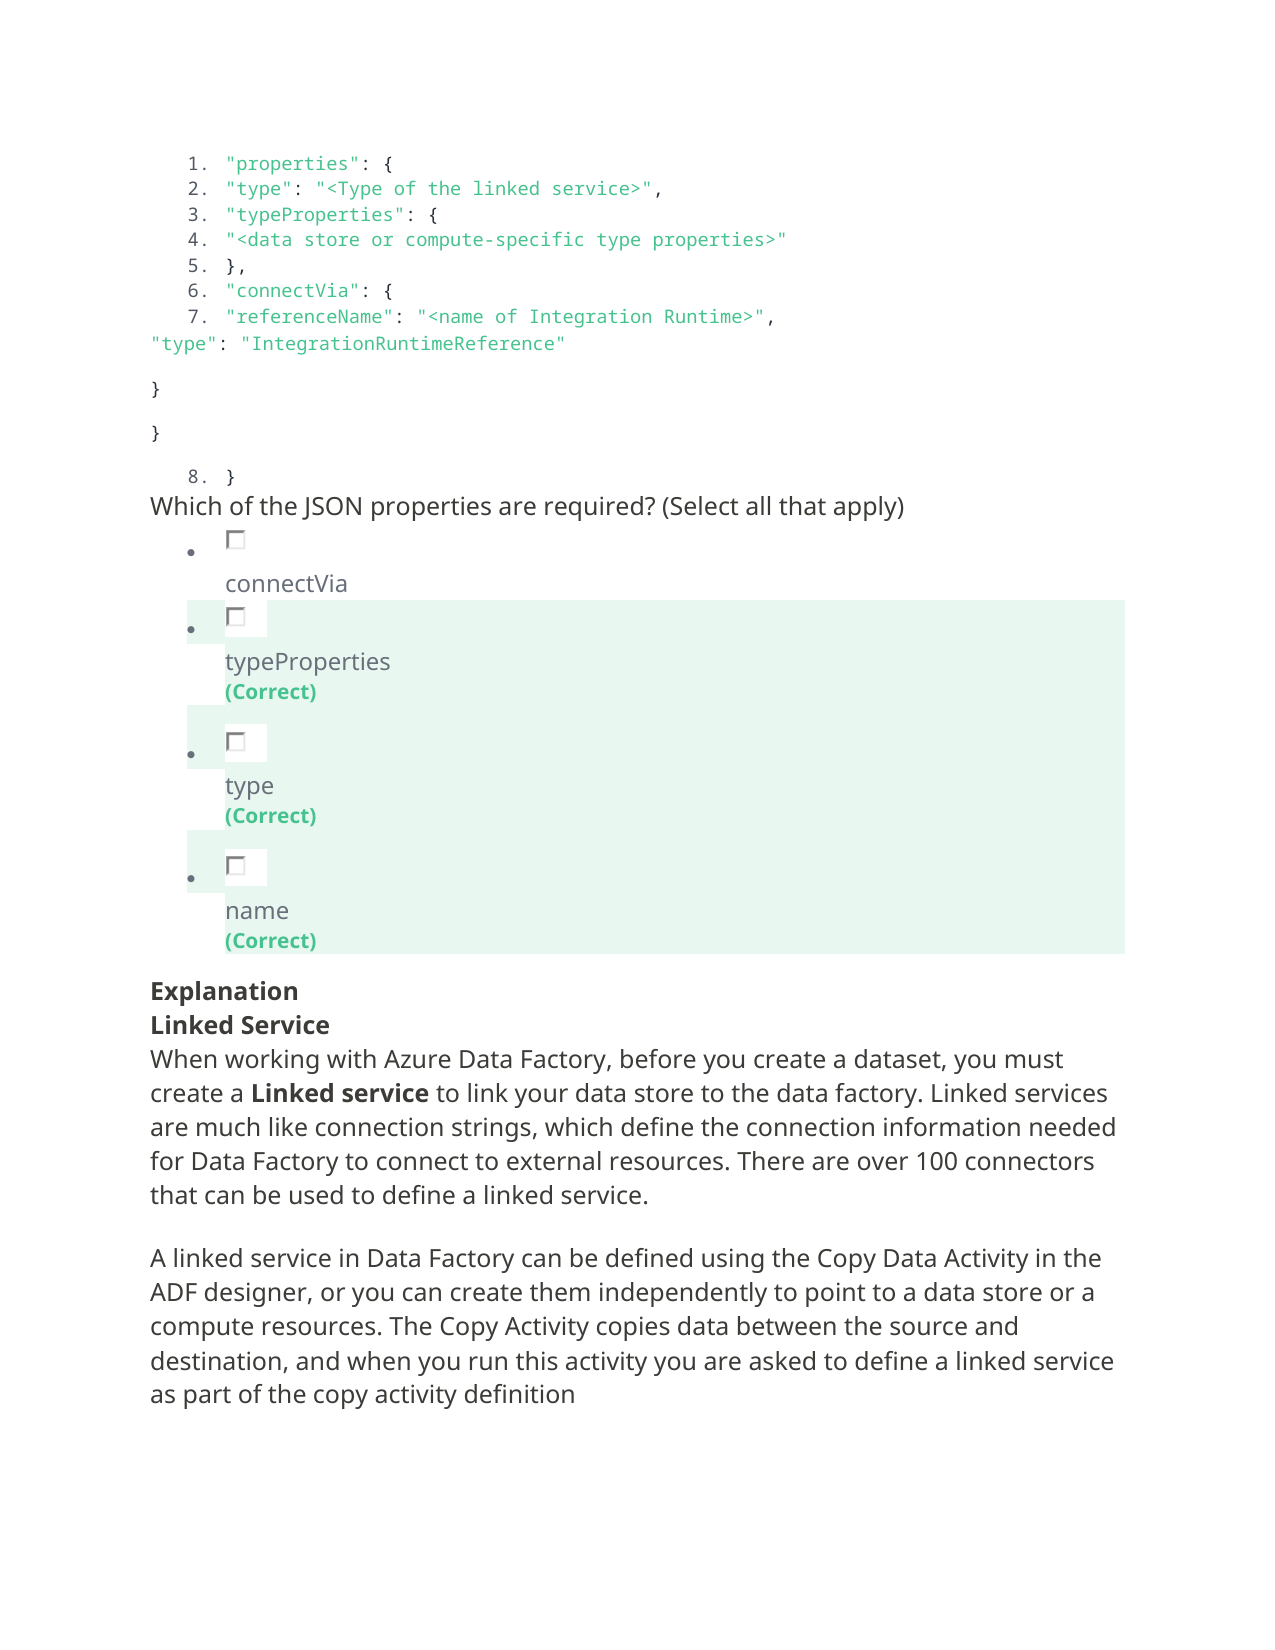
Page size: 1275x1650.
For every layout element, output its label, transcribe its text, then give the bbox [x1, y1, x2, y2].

list ​ [187, 849, 1125, 893]
text When working with Azure Data Factory, before you create a dataset, you must create a Linked service to link your data store to the data factory. Linked services are much like connection strings, which define the connection information needed for Data Factory to connect to external resources. There are over 100 connectors that can be used to define a linked service. [150, 1041, 1125, 1212]
list "typeProperties": { [187, 201, 1125, 227]
list }, [187, 252, 1125, 278]
list "properties": { [187, 150, 1125, 176]
text (Correct) [225, 802, 1125, 830]
list } [187, 463, 1125, 489]
list ​ [187, 724, 1125, 769]
text connectVia [225, 567, 1125, 600]
list ​ [187, 523, 1125, 567]
list ​ [187, 600, 1125, 644]
list "type": "<Type of the linked service>", [187, 176, 1125, 201]
list "referenceName": "<name of Integration Runtime>", [187, 303, 1125, 329]
text (Correct) [225, 926, 1125, 954]
text name [225, 893, 1125, 926]
list "connectVia": { [187, 278, 1125, 303]
text A linked service in Data Factory can be defined using the Copy Data Activity in the ADF designer, or you can create them independently to point to a data store or a compute resources. The Copy Activity copies data between the source and destination, and when you run this activity you are asked to define a linked service as part of the copy activity definition [150, 1241, 1125, 1411]
subtitle Explanation [150, 973, 1125, 1007]
list "<data store or compute-specific type properties>" [187, 227, 1125, 252]
text type [225, 769, 1125, 802]
text Which of the JSON properties are required? (Select all that apply) [150, 489, 1125, 523]
text Linked Service [150, 1007, 1125, 1041]
text (Correct) [225, 677, 1125, 706]
text typeProperties [225, 644, 1125, 677]
